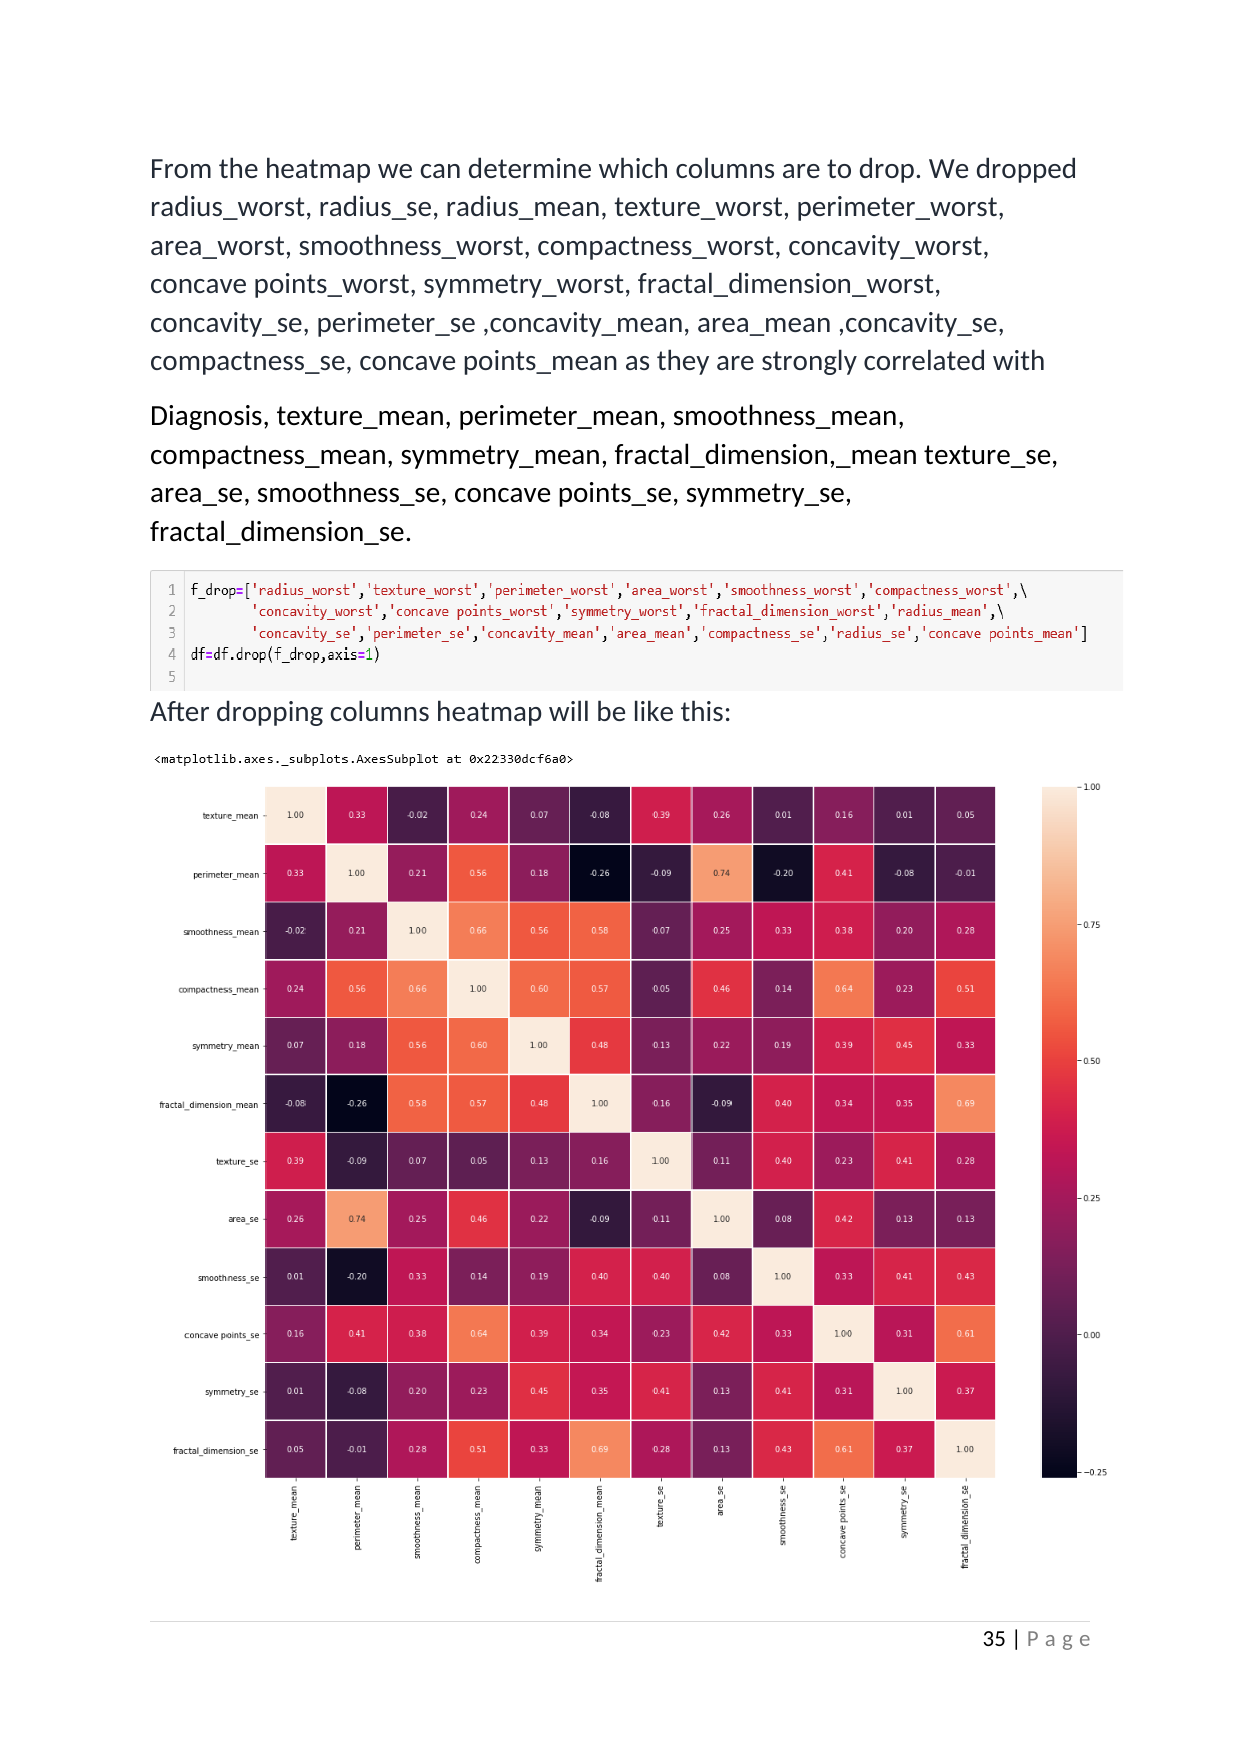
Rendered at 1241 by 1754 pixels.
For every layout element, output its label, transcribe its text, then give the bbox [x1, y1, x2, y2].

picture [150, 567, 1124, 691]
text Diagnosis, texture_mean, perimeter_mean, smoothness_mean, compactness_mean, symmetry_mean, fractal_dimension,_mean texture_se, area_se, smoothness_se, concave points_se, symmetry_se, fractal_dimension_se. [150, 397, 1090, 548]
text After dropping columns heatmap will be like this: [150, 691, 1090, 729]
text From the heatmap we can determine which columns are to drop. We dropped radius_worst, radius_se, radius_mean, texture_worst, perimeter_worst, area_worst, smoothness_worst, compactness_worst, concavity_worst, concave points_worst, symmetry_worst, fractal_dimension_worst, concavity_se, perimeter_se ,concavity_mean, area_mean ,concavity_se, compactness_se, concave points_mean as they are strongly correlated with [150, 150, 1090, 378]
picture [150, 748, 1119, 1584]
